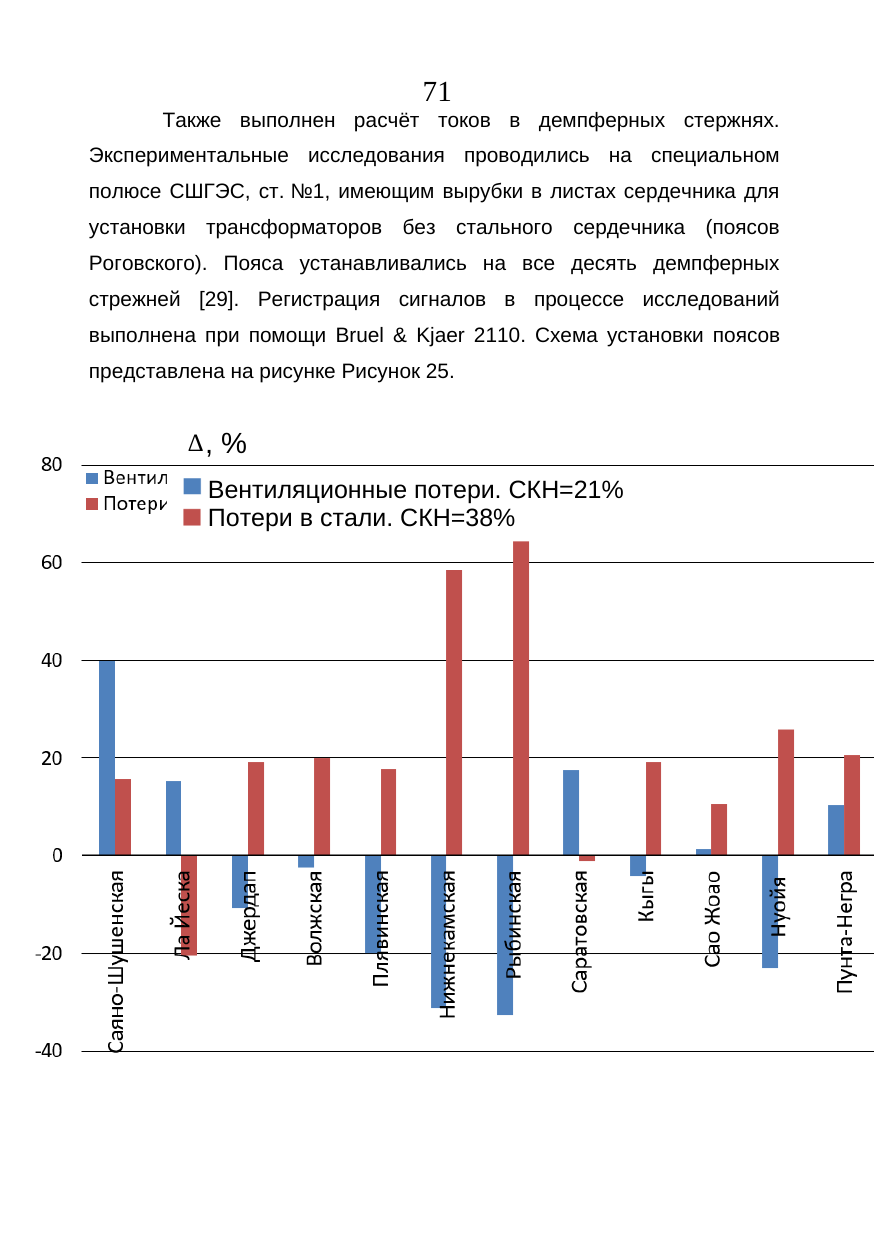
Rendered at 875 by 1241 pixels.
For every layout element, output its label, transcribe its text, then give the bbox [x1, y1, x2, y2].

text Также выполнен расчёт токов в демпферных стержнях. Экспериментальные исследования проводились на специальном полюсе СШГЭС, ст. №1, имеющим вырубки в листах сердечника для установки трансформаторов без стального сердечника (поясов Роговского). Пояса устанавливались на все десять демпферных стрежней [29]. Регистрация сигналов в процессе исследований выполнена при помощи Bruel & Kjaer 2110. Схема установки поясов представлена на рисунке 25. [89, 107, 780, 383]
picture [29, 454, 874, 1058]
list Бабешко, Л.О. Эконометрика и эконометрическое моделирование: учебник / Л.О. Бабешко, И.В. Орлова, М.Г. Бич. – Москва: ИНФРА-М, 2018. – 384 c. [192, 466, 658, 541]
